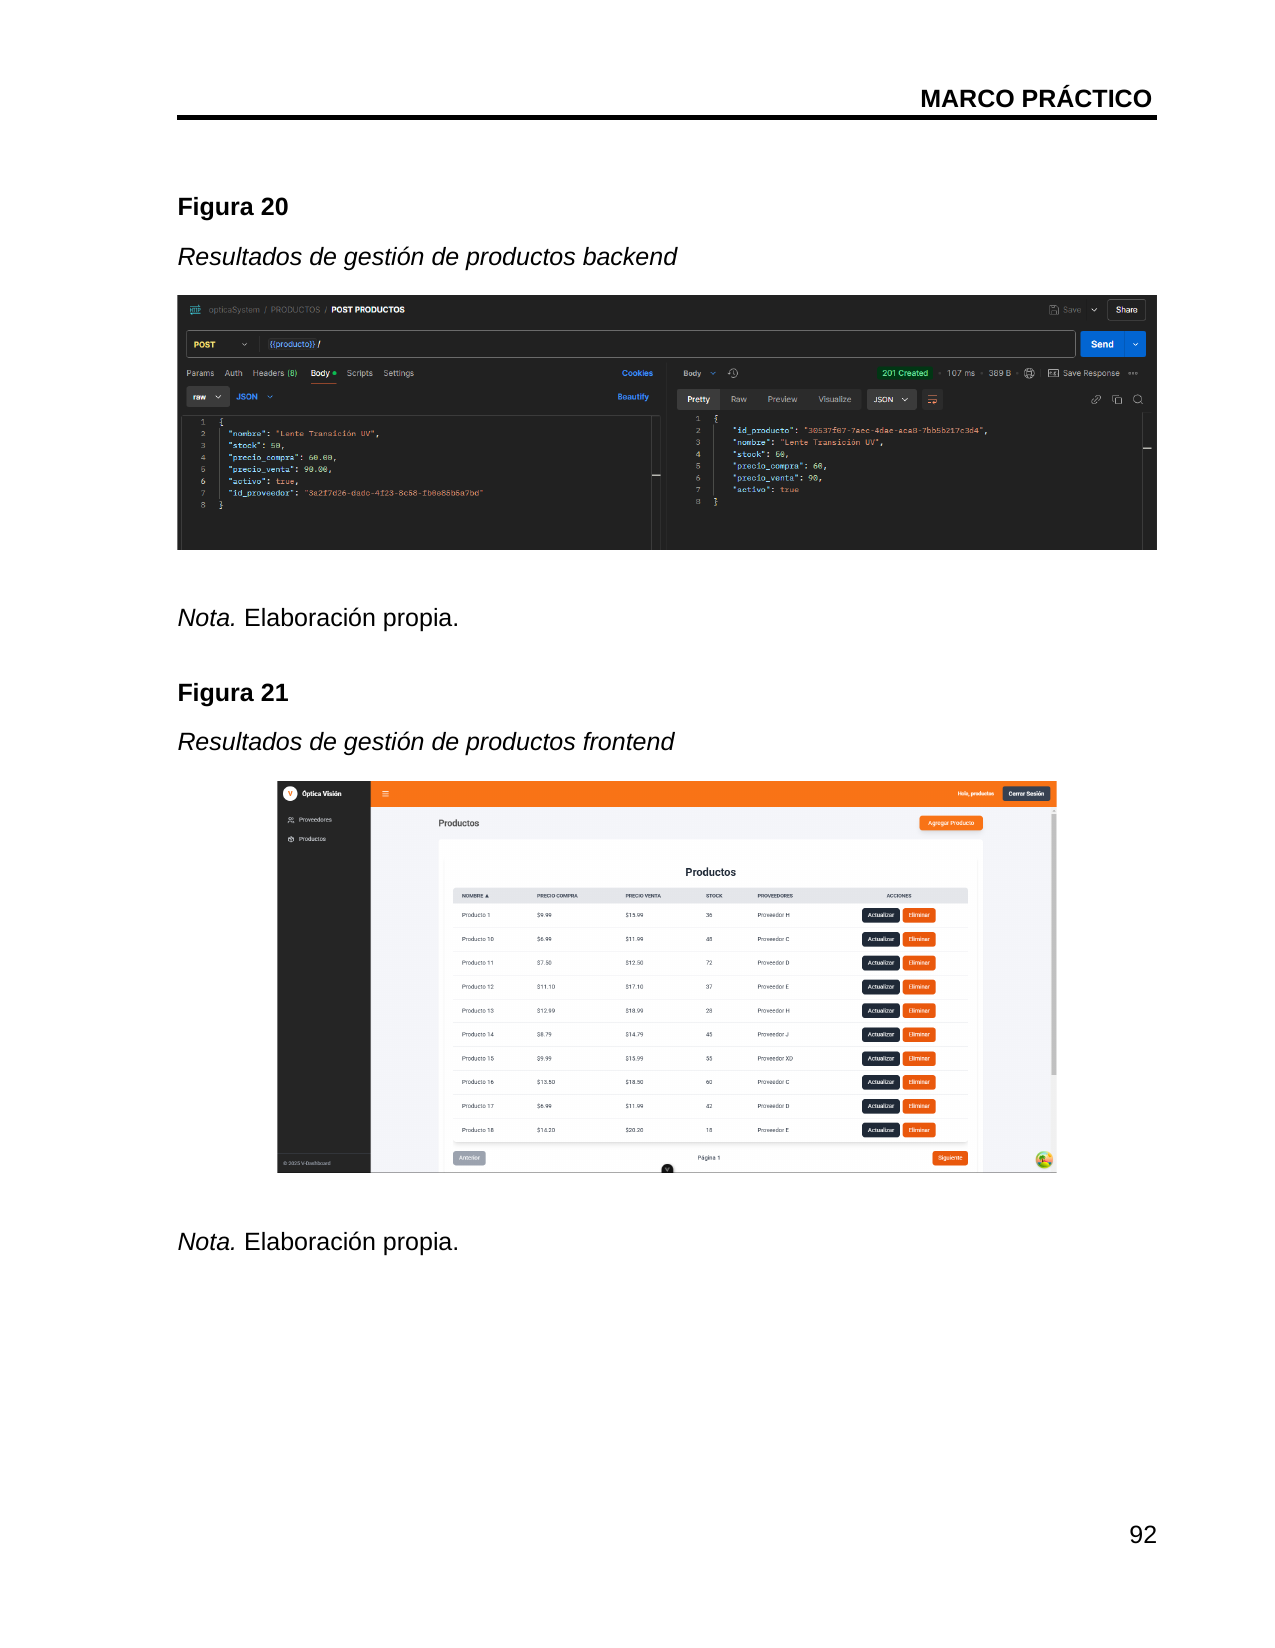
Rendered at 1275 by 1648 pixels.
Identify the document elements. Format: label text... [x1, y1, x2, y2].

picture [177, 295, 1157, 550]
picture [277, 781, 1057, 1173]
text Resultados de gestión de productos frontend [177, 727, 1157, 756]
text Resultados de gestión de productos backend [177, 242, 1157, 270]
text Nota. Elaboración propia. [177, 1227, 1157, 1255]
text Nota. Elaboración propia. [177, 603, 1157, 632]
